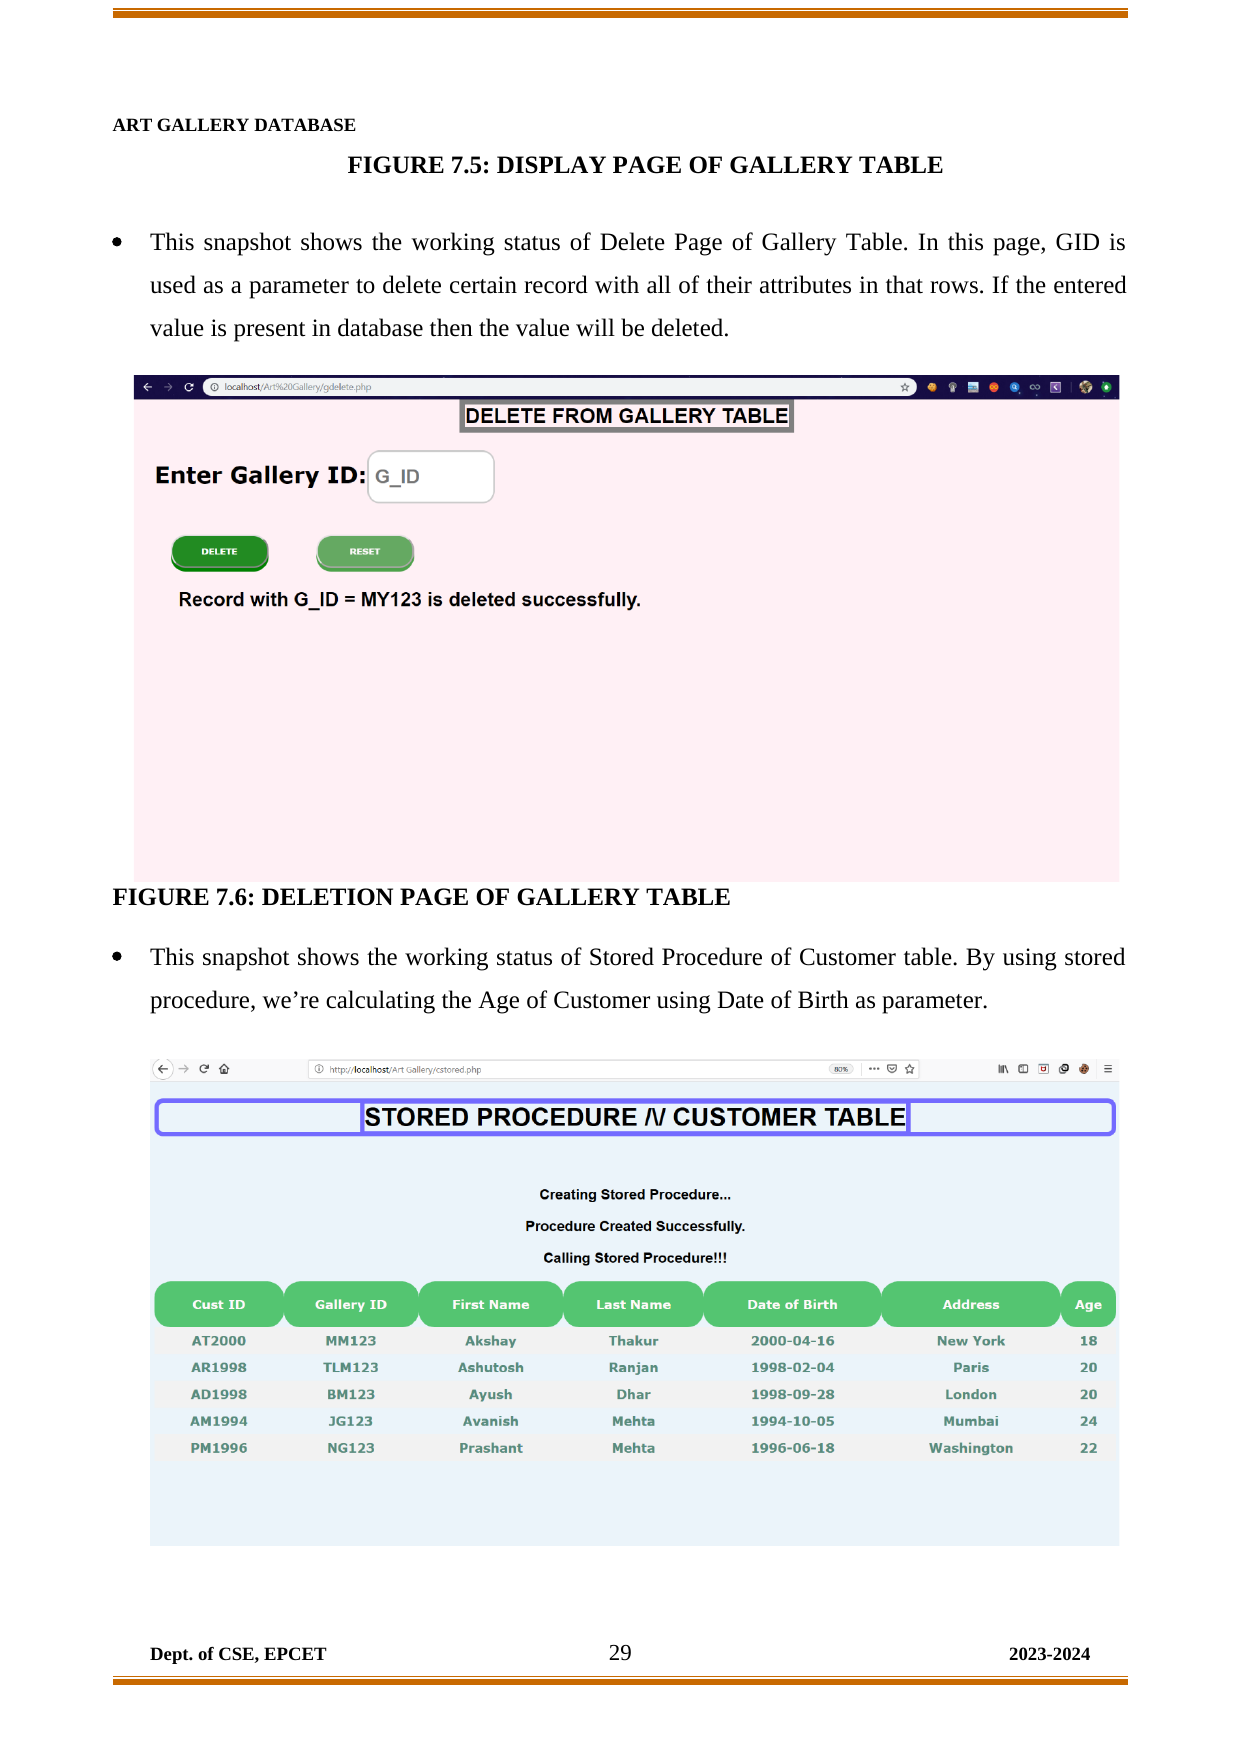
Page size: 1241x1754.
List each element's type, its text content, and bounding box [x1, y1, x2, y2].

text FIGURE 7.5: DISPLAY PAGE OF GALLERY TABLE [112, 150, 1128, 179]
list This snapshot shows the working status of Delete Page of Gallery Table. In this page, GID is used as a parameter to delete certain record with all of their attributes in that rows. If the entered value is present in database then the value will be deleted. [112, 227, 1128, 342]
list This snapshot shows the working status of Stored Procedure of Customer table. By using stored procedure, we’re calculating the Age of Customer using Date of Birth as parameter. [112, 942, 1128, 1013]
picture [133, 375, 1120, 882]
picture [150, 1059, 1120, 1546]
